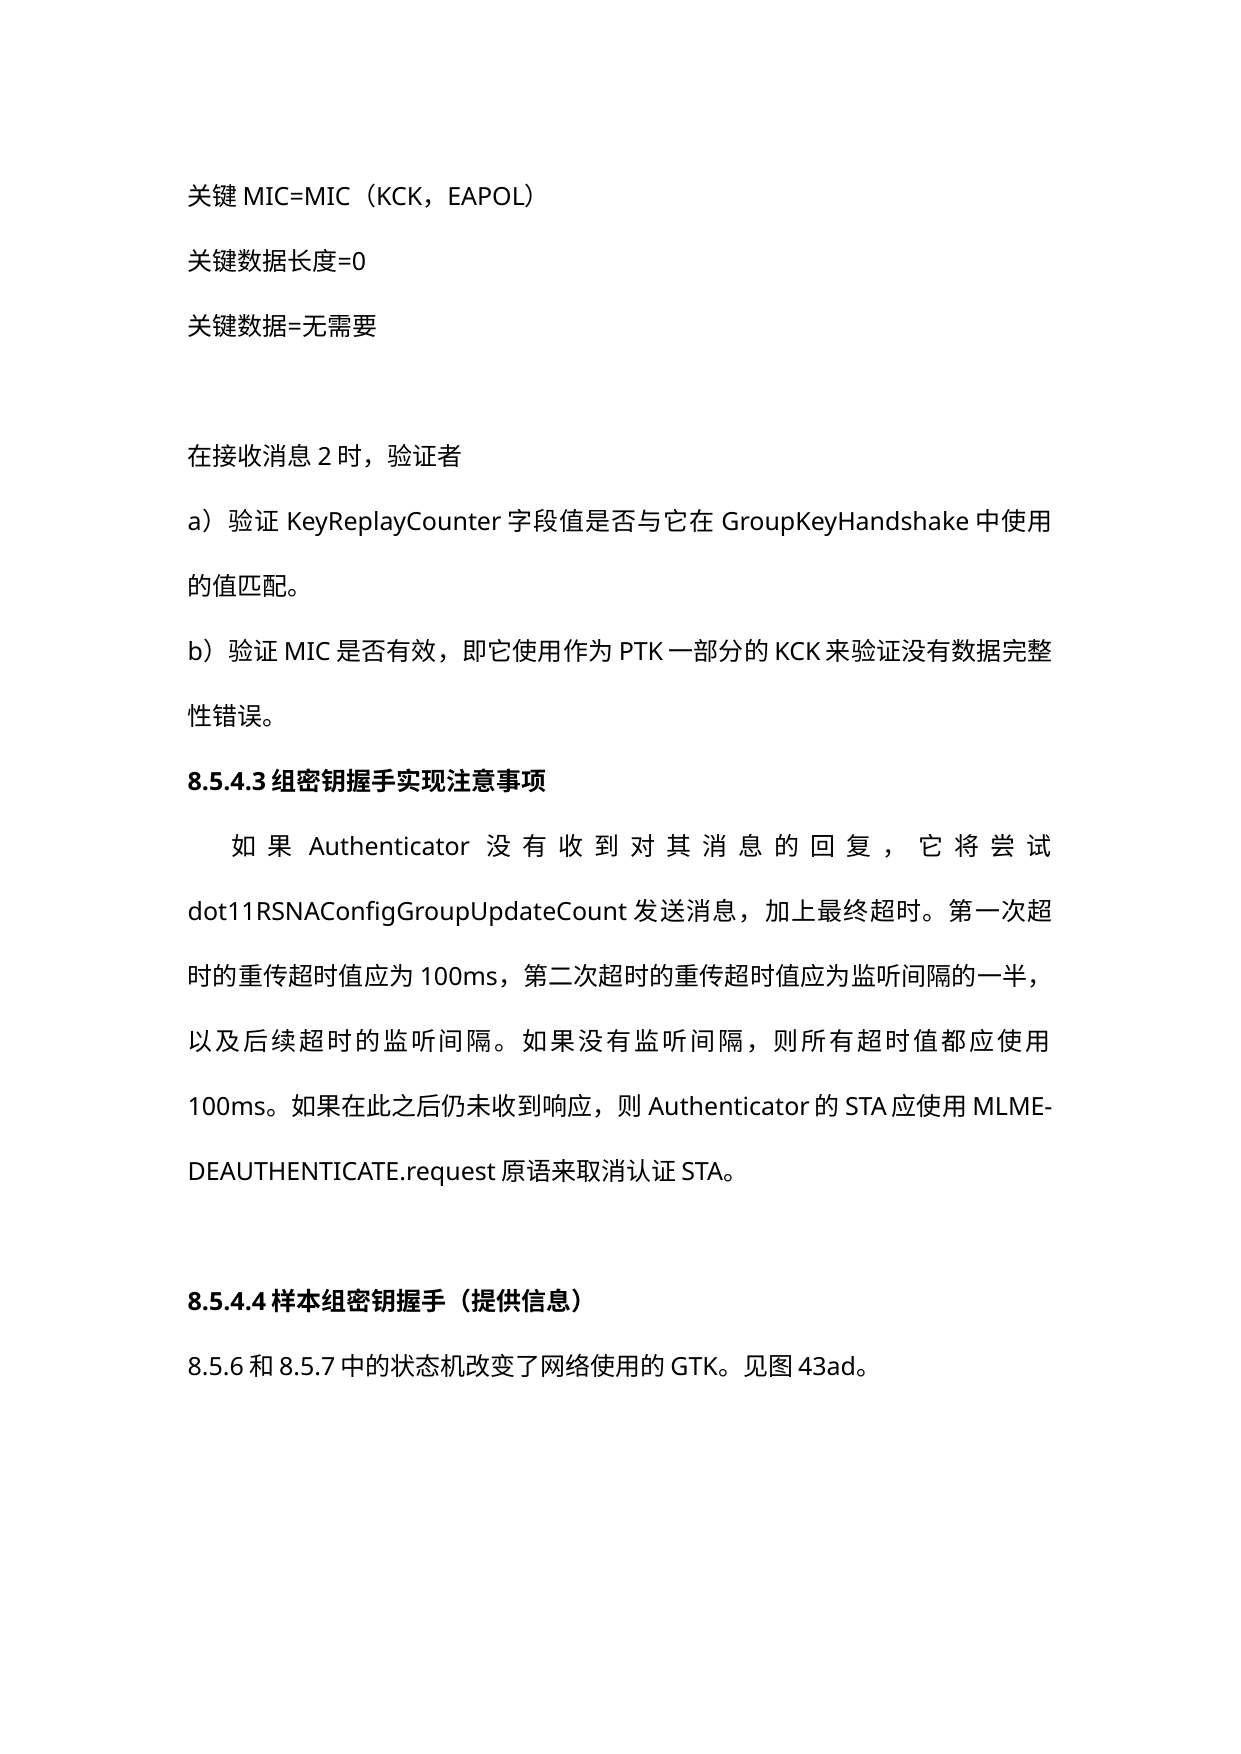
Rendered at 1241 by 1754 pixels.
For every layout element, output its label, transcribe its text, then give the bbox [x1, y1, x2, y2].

text 关键MIC=MIC（KCK，EAPOL） [187, 162, 1053, 227]
text 在接收消息2时，验证者 [187, 422, 1053, 487]
text 关键数据=无需要 [187, 292, 1053, 357]
text a）验证KeyReplayCounter字段值是否与它在GroupKeyHandshake中使用的值匹配。 [187, 487, 1053, 617]
text 如果Authenticator没有收到对其消息的回复，它将尝试dot11RSNAConfigGroupUpdateCount发送消息，加上最终超时。第一次超时的重传超时值应为100ms，第二次超时的重传超时值应为监听间隔的一半，以及后续超时的监听间隔。如果没有监听间隔，则所有超时值都应使用100ms。如果在此之后仍未收到响应，则Authenticator的STA应使用MLME-DEAUTHENTICATE.request原语来取消认证STA。 [187, 812, 1053, 1202]
text 8.5.4.3组密钥握手实现注意事项 [187, 747, 1053, 812]
text b）验证MIC是否有效，即它使用作为PTK一部分的KCK来验证没有数据完整性错误。 [187, 617, 1053, 747]
text 关键数据长度=0 [187, 227, 1053, 292]
text 8.5.6和8.5.7中的状态机改变了网络使用的GTK。见图43ad。 [187, 1332, 1053, 1397]
text 8.5.4.4样本组密钥握手（提供信息） [187, 1267, 1053, 1332]
